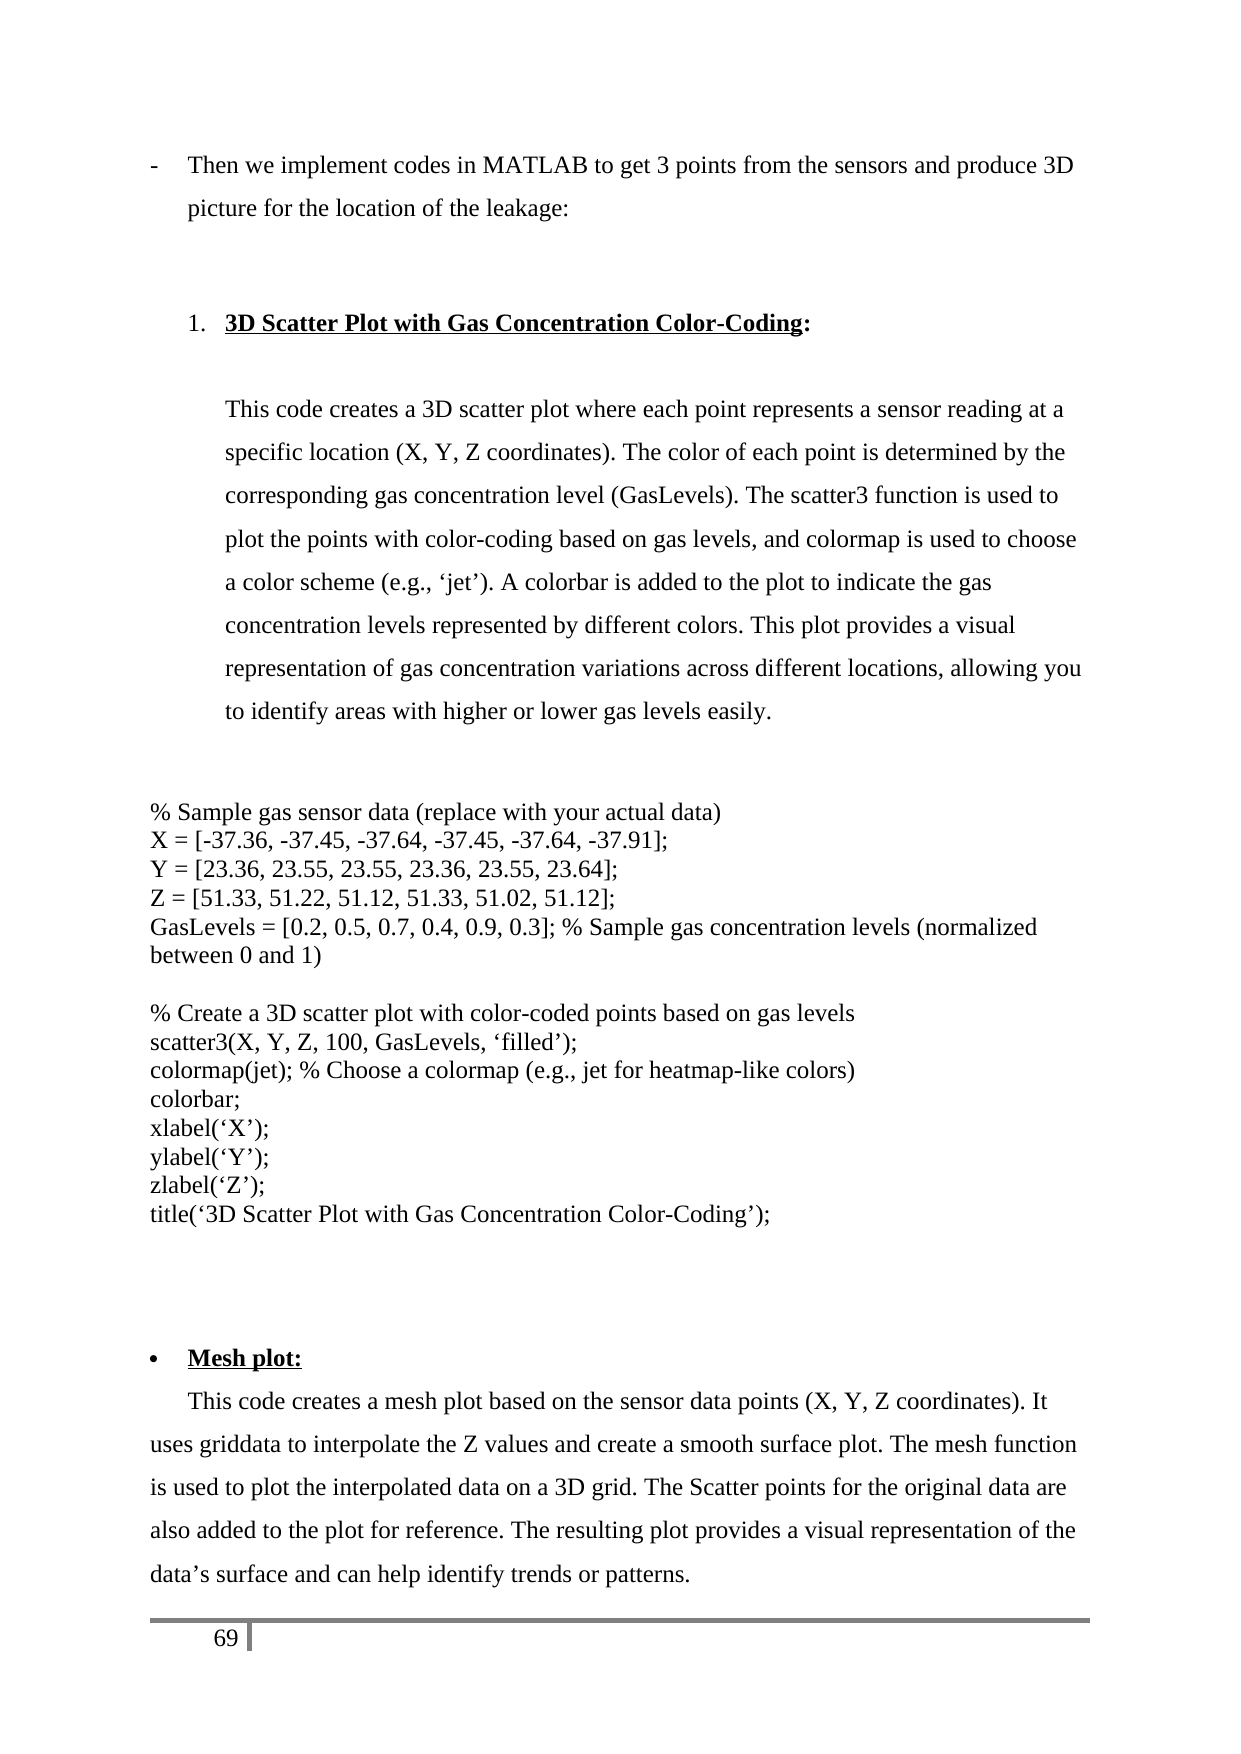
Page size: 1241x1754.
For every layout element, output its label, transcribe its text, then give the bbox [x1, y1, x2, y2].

text colormap(jet); % Choose a colormap (e.g., jet for heatmap-like colors) [150, 1056, 1090, 1084]
text ylabel(‘Y’); [150, 1142, 1090, 1171]
text Z = [51.33, 51.22, 51.12, 51.33, 51.02, 51.12]; [150, 883, 1090, 912]
text title(‘3D Scatter Plot with Gas Concentration Color-Coding’); [150, 1199, 1090, 1228]
list Mesh plot: [150, 1343, 1090, 1372]
text GasLevels = [0.2, 0.5, 0.7, 0.4, 0.9, 0.3]; % Sample gas concentration levels (normalized between 0 and 1) [150, 912, 1090, 969]
text % Create a 3D scatter plot with color-coded points based on gas levels [150, 998, 1090, 1027]
text X = [-37.36, -37.45, -37.64, -37.45, -37.64, -37.91]; [150, 826, 1090, 854]
text colorbar; [150, 1084, 1090, 1113]
text This code creates a mesh plot based on the sensor data points (X, Y, Z coordinates). It uses griddata to interpolate the Z values and create a smooth surface plot. The mesh function is used to plot the interpolated data on a 3D grid. The Scatter points for the original data are also added to the plot for reference. The resulting plot provides a visual representation of the data’s surface and can help identify trends or patterns. [150, 1386, 1090, 1587]
text scatter3(X, Y, Z, 100, GasLevels, ‘filled’); [150, 1027, 1090, 1056]
text This code creates a 3D scatter plot where each point represents a sensor reading at a specific location (X, Y, Z coordinates). The color of each point is determined by the corresponding gas concentration level (GasLevels). The scatter3 function is used to plot the points with color-coding based on gas levels, and colormap is used to choose a color scheme (e.g., ‘jet’). A colorbar is added to the plot to indicate the gas concentration levels represented by different colors. This plot provides a visual representation of gas concentration variations across different locations, allowing you to identify areas with higher or lower gas levels easily. [225, 394, 1090, 725]
text zlabel(‘Z’); [150, 1171, 1090, 1199]
text Y = [23.36, 23.55, 23.55, 23.36, 23.55, 23.64]; [150, 854, 1090, 883]
list Then we implement codes in MATLAB to get 3 points from the sensors and produce 3D picture for the location of the leakage: [150, 150, 1090, 222]
text xlabel(‘X’); [150, 1113, 1090, 1142]
text % Sample gas sensor data (replace with your actual data) [150, 797, 1090, 826]
list 3D Scatter Plot with Gas Concentration Color-Coding: [187, 308, 1090, 337]
